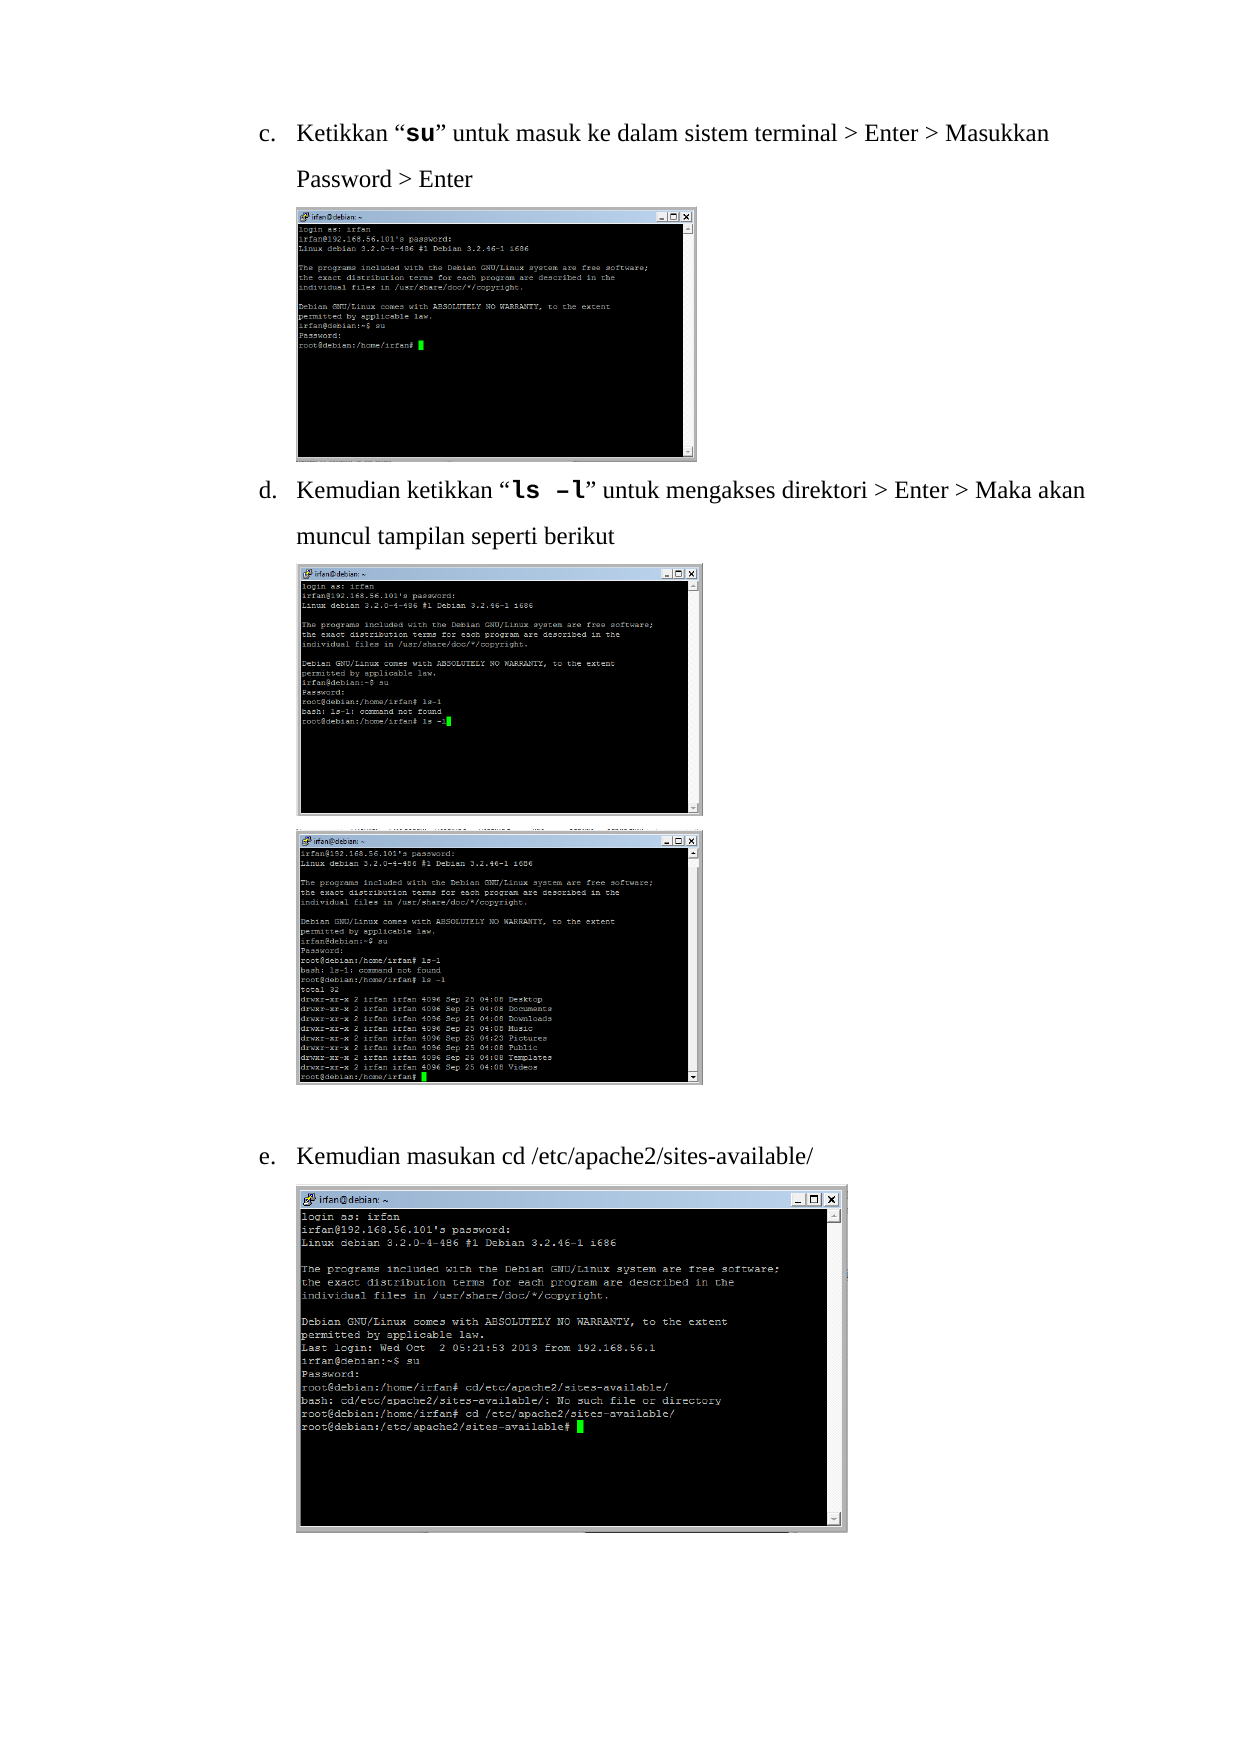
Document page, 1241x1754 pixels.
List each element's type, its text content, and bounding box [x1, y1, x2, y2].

picture [296, 829, 703, 1085]
picture [296, 206, 697, 462]
list Kemudian masukan cd /etc/apache2/sites-available/ [259, 1141, 1122, 1170]
picture [296, 563, 703, 816]
list Kemudian ketikkan “ls –l” untuk mengakses direktori > Enter > Maka akan muncul tampilan seperti berikut [259, 476, 1122, 549]
picture [296, 1184, 848, 1533]
list Ketikkan “su” untuk masuk ke dalam sistem terminal > Enter > Masukkan Password > Enter [259, 118, 1122, 192]
